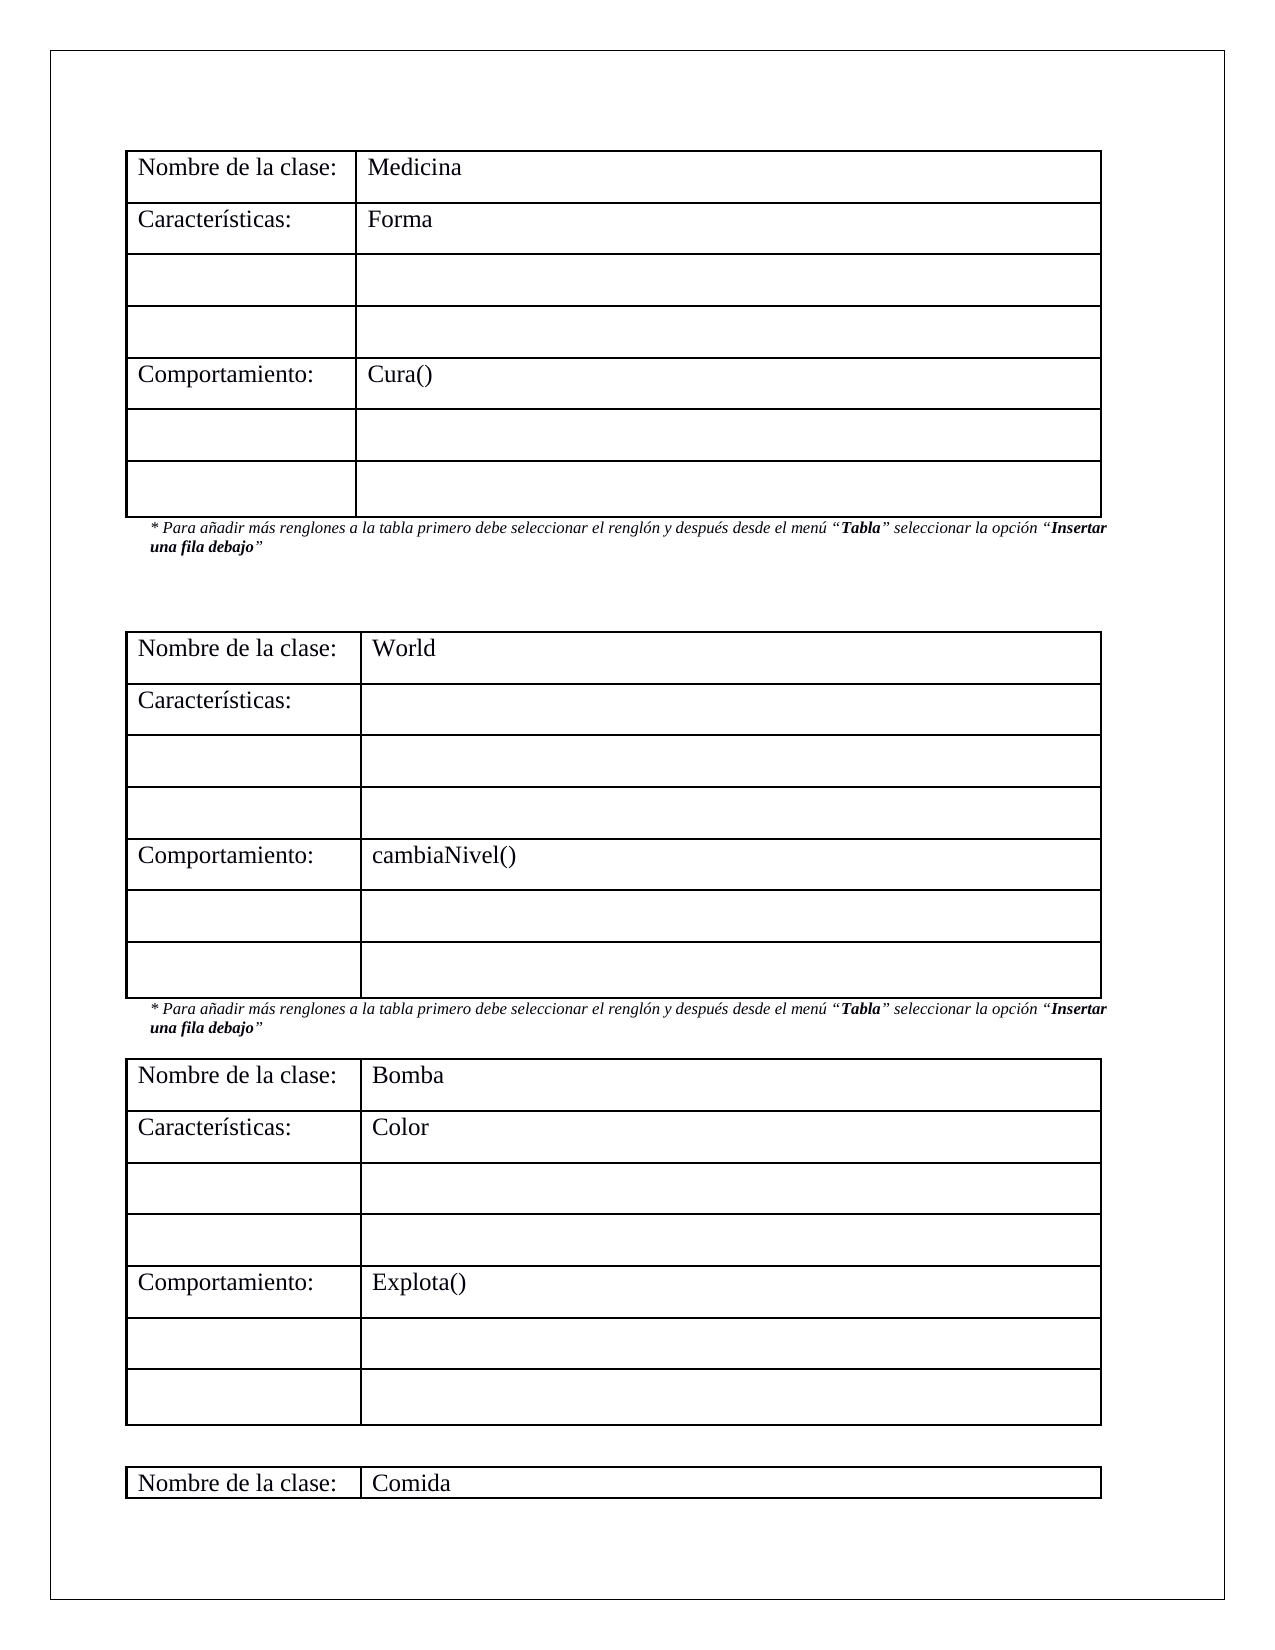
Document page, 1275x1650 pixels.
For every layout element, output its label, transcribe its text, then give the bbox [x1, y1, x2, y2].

table_cell [128, 1164, 360, 1213]
table_header Bomba [362, 1060, 1100, 1110]
table_cell Forma [357, 204, 1100, 253]
table_header Comida [362, 1468, 1100, 1497]
table_cell [362, 1319, 1100, 1368]
table_cell [362, 736, 1100, 786]
table_cell [128, 891, 360, 941]
table_cell [128, 1215, 360, 1265]
table_cell [128, 410, 355, 460]
table_header Medicina [357, 152, 1100, 202]
table_cell Comportamiento: [128, 840, 360, 889]
table_cell cambiaNivel() [362, 840, 1100, 889]
table_cell [357, 462, 1100, 516]
table_cell Explota() [362, 1267, 1100, 1317]
text * Para añadir más renglones a la tabla primero debe seleccionar el renglón y después desde el menú “Tabla” seleccionar la opción “Insertar una fila debajo” [150, 518, 1125, 556]
table_cell [362, 685, 1100, 734]
text * Para añadir más renglones a la tabla primero debe seleccionar el renglón y después desde el menú “Tabla” seleccionar la opción “Insertar una fila debajo” [150, 999, 1125, 1037]
table_cell [357, 410, 1100, 460]
table_cell [362, 788, 1100, 838]
table_header Nombre de la clase: [128, 1468, 360, 1497]
table_cell [128, 1370, 360, 1424]
table_cell [128, 736, 360, 786]
table_header Nombre de la clase: [128, 1060, 360, 1110]
table_cell [128, 307, 355, 357]
table_cell [128, 788, 360, 838]
table_header World [362, 633, 1100, 683]
table_cell Comportamiento: [128, 1267, 360, 1317]
table_cell Comportamiento: [128, 359, 355, 408]
table_header Nombre de la clase: [128, 152, 355, 202]
table_cell Características: [128, 1112, 360, 1162]
table_cell [362, 1164, 1100, 1213]
table_cell [362, 891, 1100, 941]
table_cell [362, 1215, 1100, 1265]
table_cell [357, 307, 1100, 357]
table_cell [357, 255, 1100, 305]
table_cell Características: [128, 204, 355, 253]
table_cell [128, 462, 355, 516]
table_cell [128, 943, 360, 997]
table_cell [362, 1370, 1100, 1424]
table_cell [362, 943, 1100, 997]
table_header Nombre de la clase: [128, 633, 360, 683]
table_cell [128, 1319, 360, 1368]
table_cell [128, 255, 355, 305]
table_cell Cura() [357, 359, 1100, 408]
table_cell Características: [128, 685, 360, 734]
table_cell Color [362, 1112, 1100, 1162]
